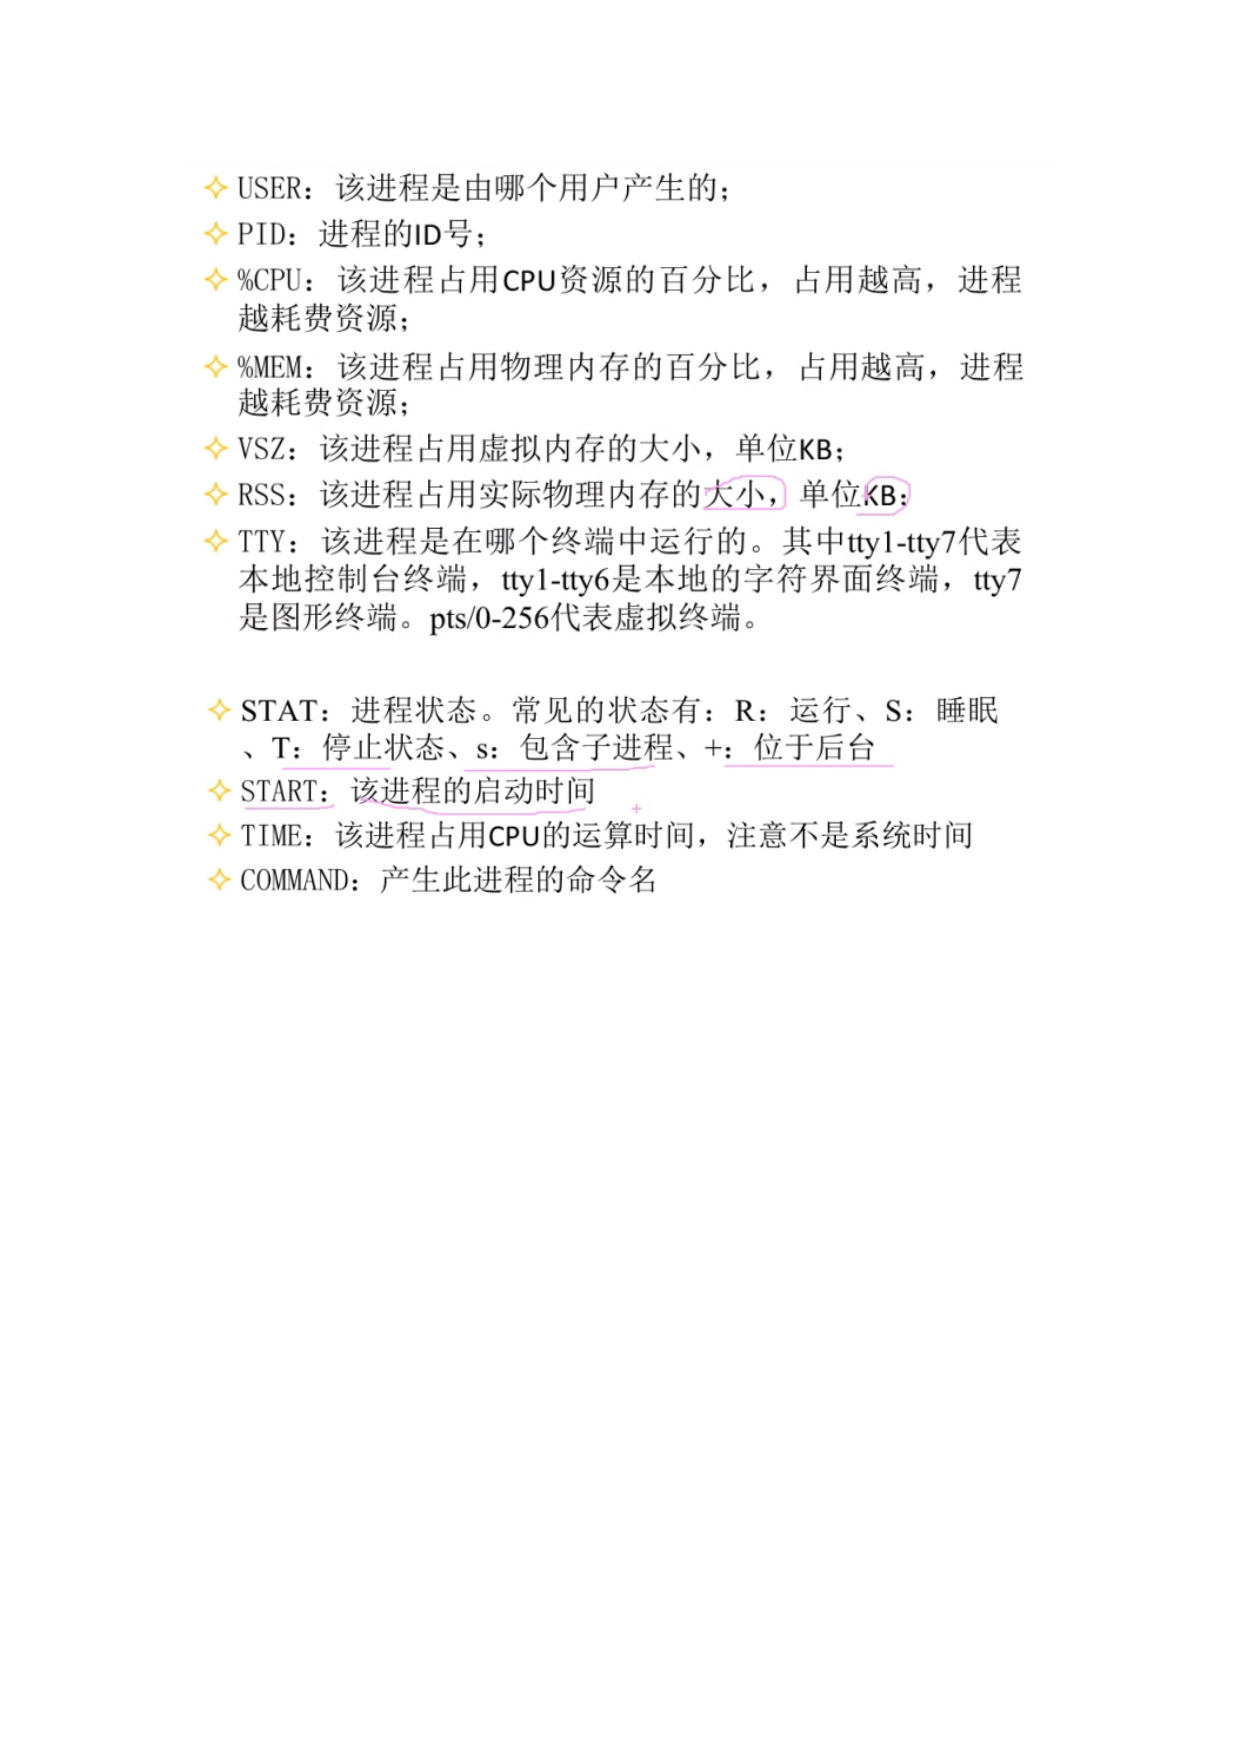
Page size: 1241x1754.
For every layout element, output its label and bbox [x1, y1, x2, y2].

picture [187, 682, 1052, 916]
picture [187, 162, 1053, 654]
